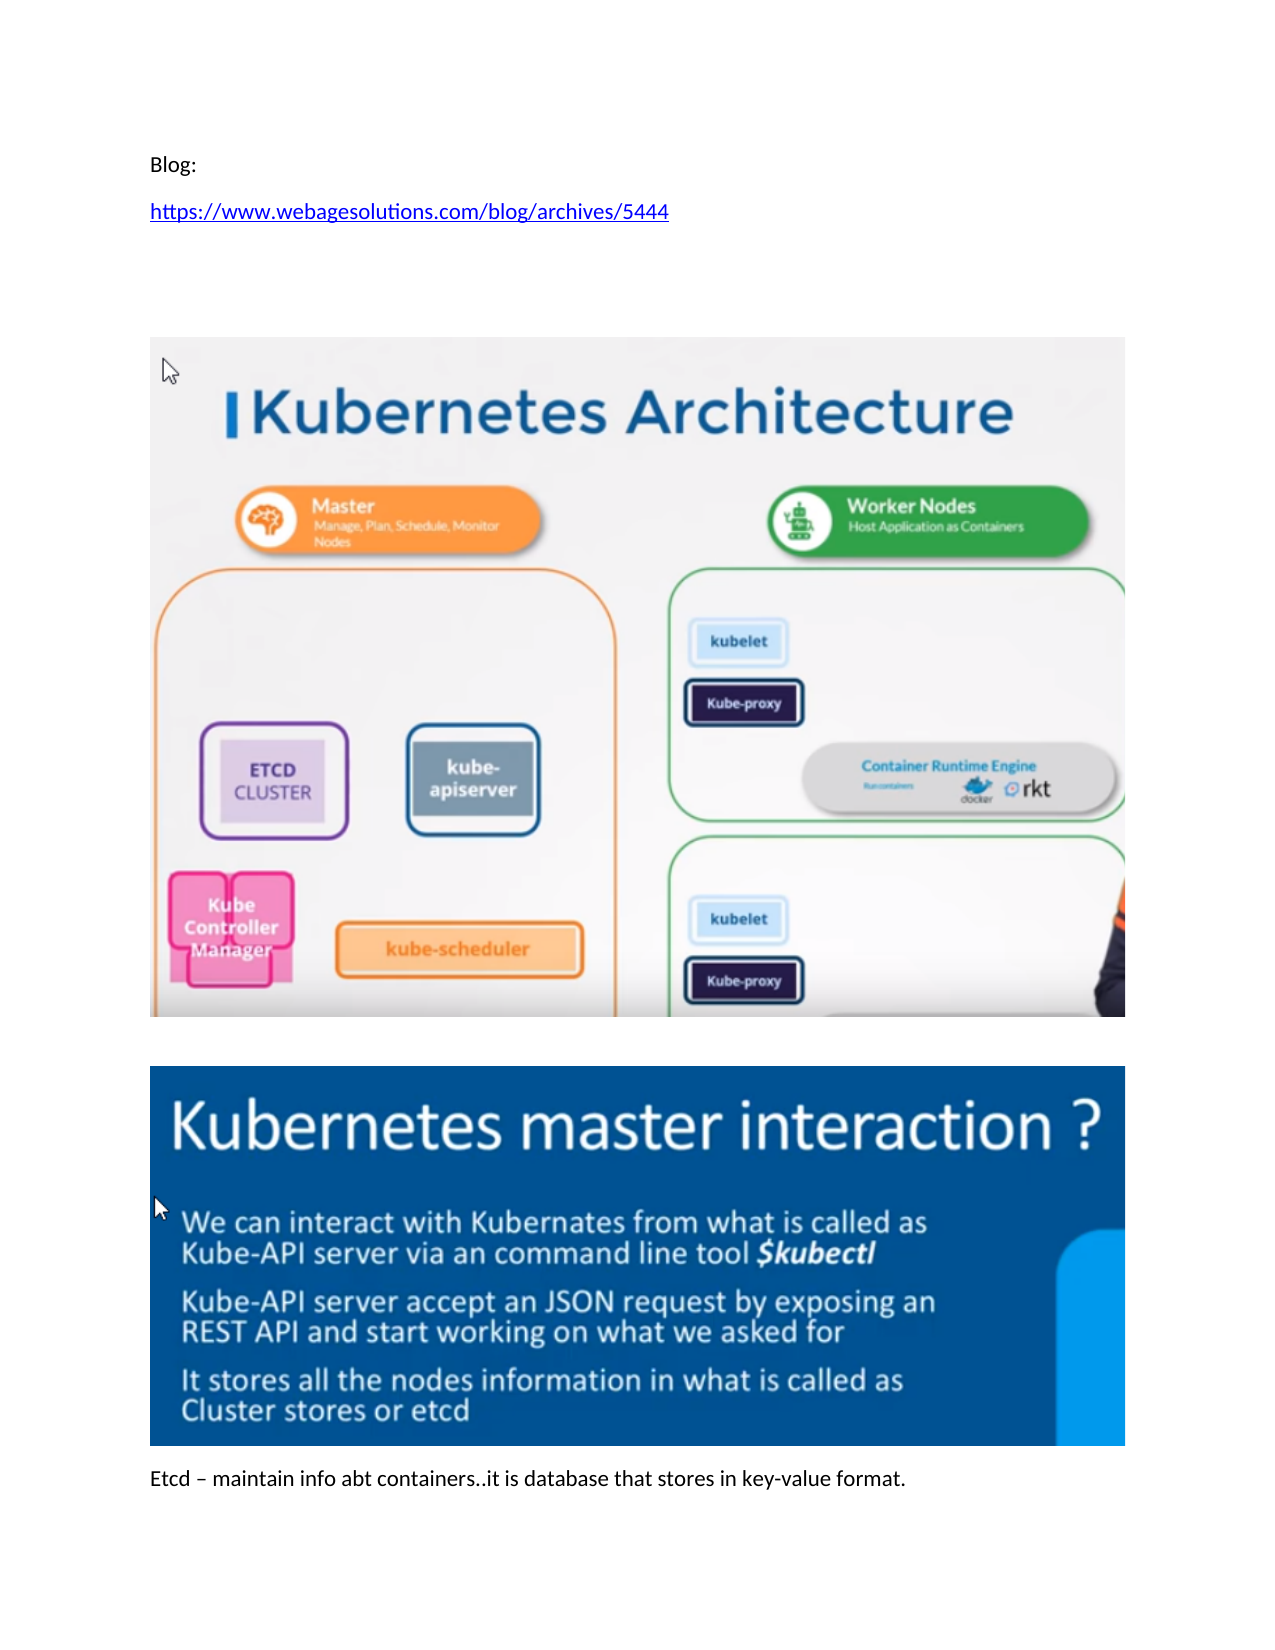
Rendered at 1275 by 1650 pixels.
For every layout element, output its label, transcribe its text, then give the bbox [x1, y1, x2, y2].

text Blog: [150, 150, 1125, 178]
text Etcd – maintain info abt containers..it is database that stores in key-value format. [150, 1464, 1125, 1493]
text https://www.webagesolutions.com/blog/archives/5444 [150, 197, 1125, 225]
picture [150, 337, 1125, 1017]
picture [150, 1066, 1125, 1446]
